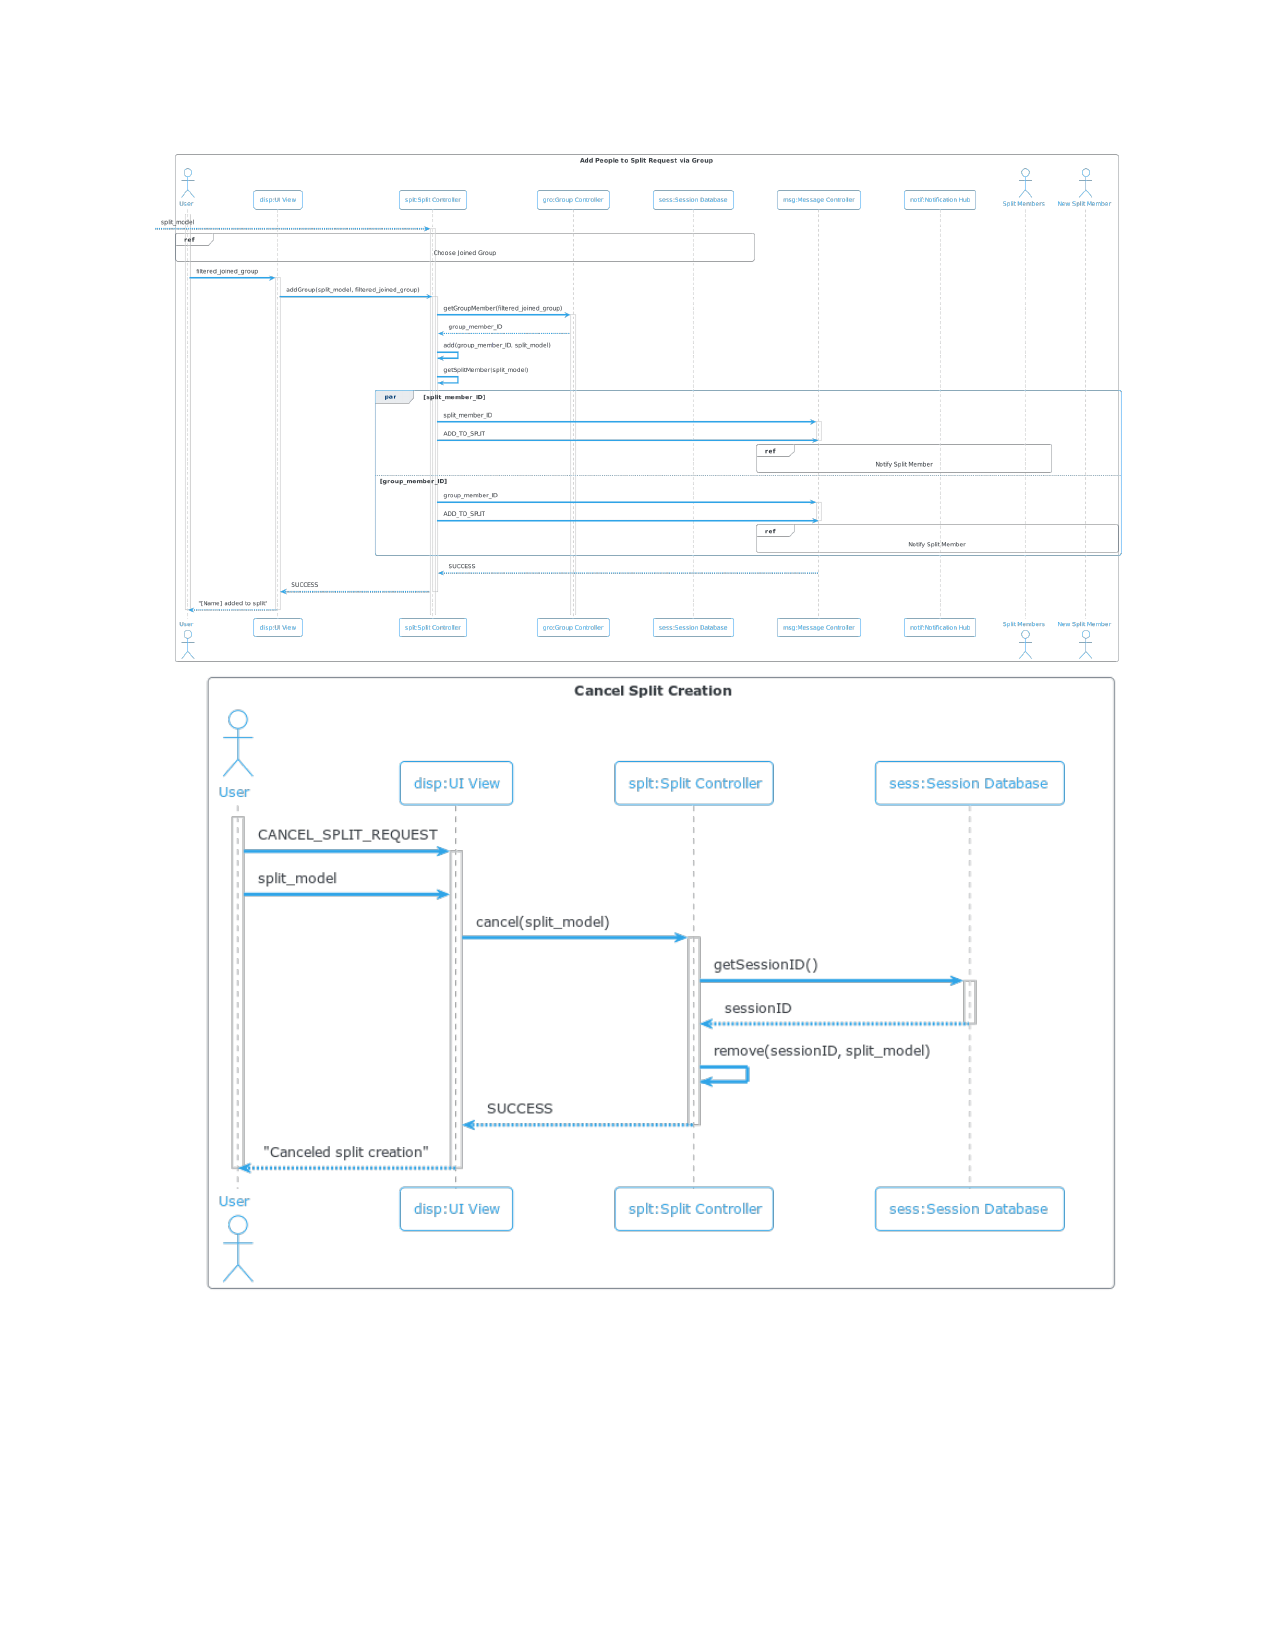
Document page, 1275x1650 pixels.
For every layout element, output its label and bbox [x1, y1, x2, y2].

picture [150, 150, 1125, 1300]
